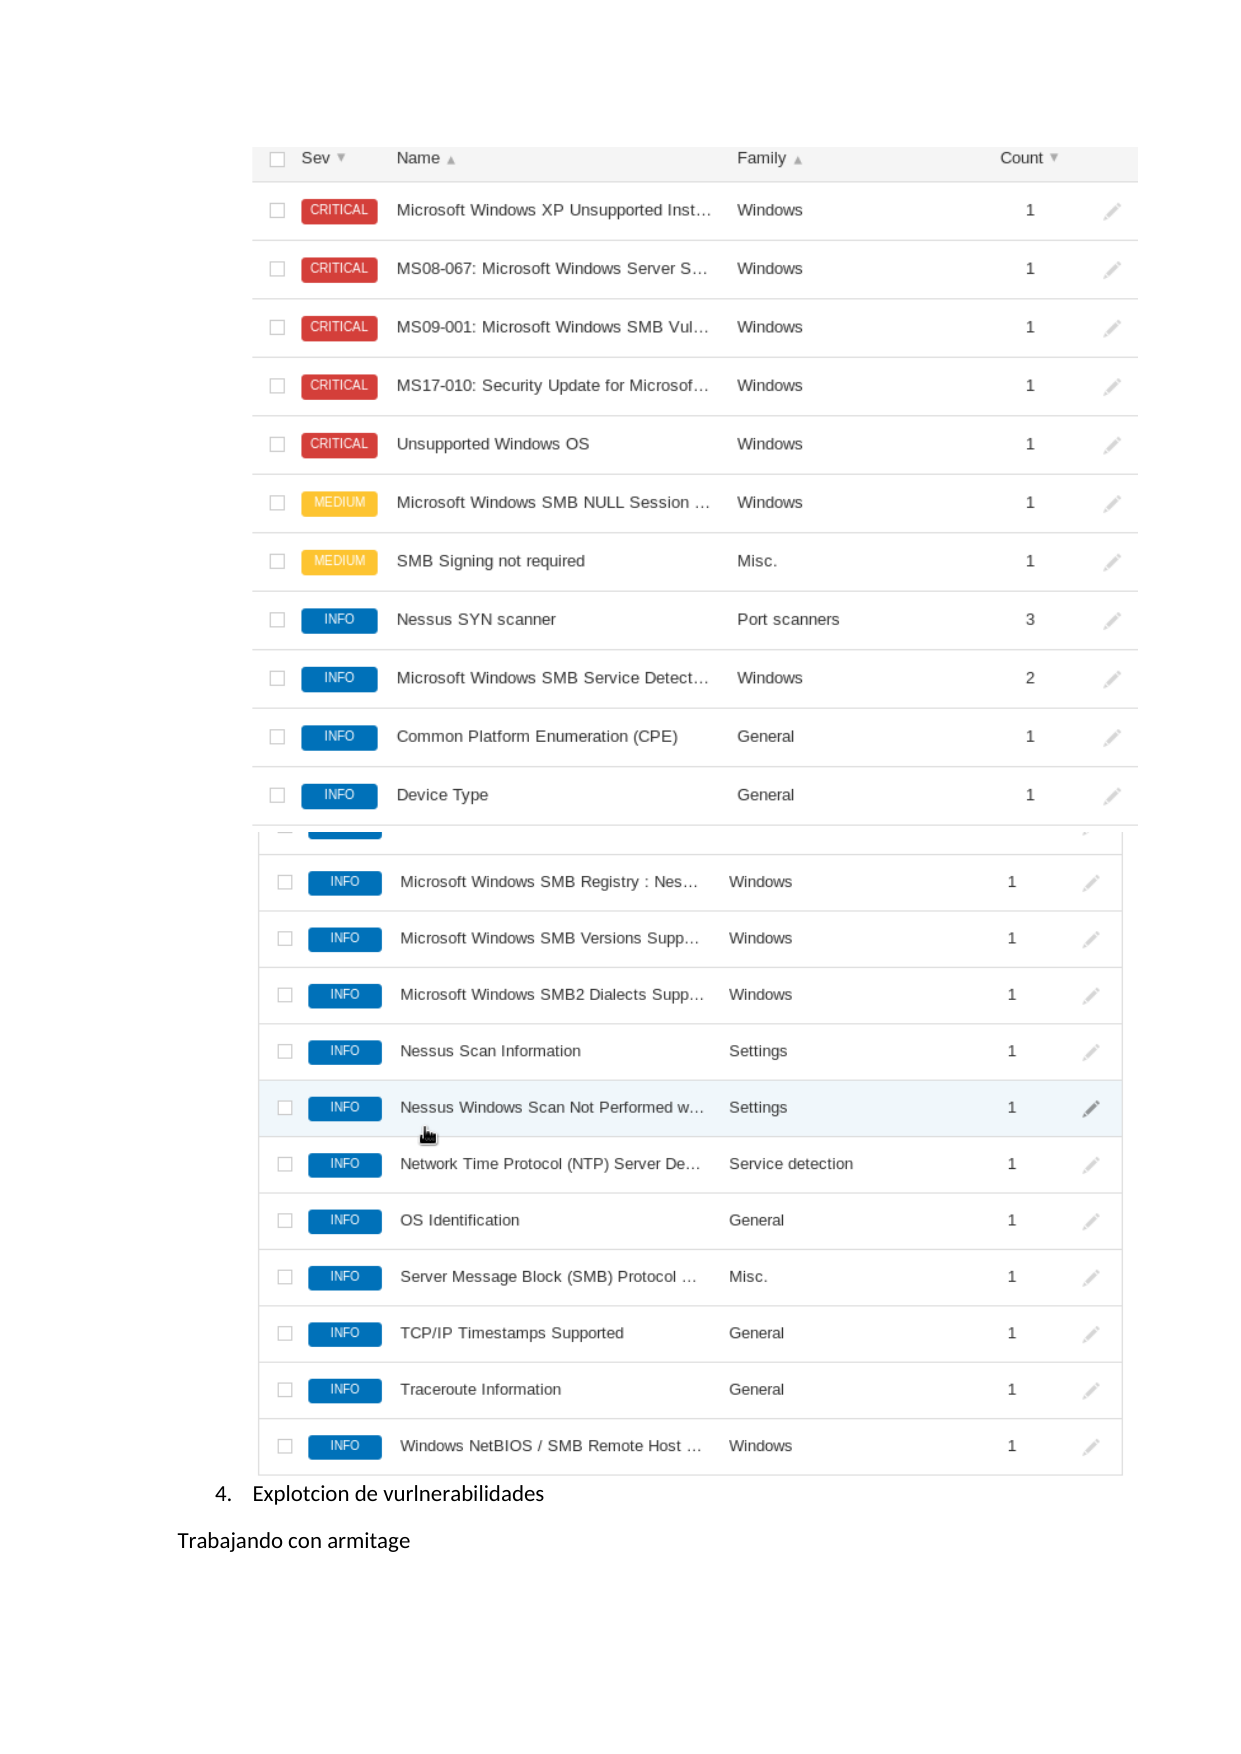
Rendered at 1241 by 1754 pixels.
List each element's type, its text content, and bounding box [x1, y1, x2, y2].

picture [252, 147, 1138, 831]
picture [252, 832, 1138, 1477]
text Trabajando con armitage [177, 1526, 1063, 1554]
list Explotcion de vurlnerabilidades [215, 1479, 1063, 1507]
